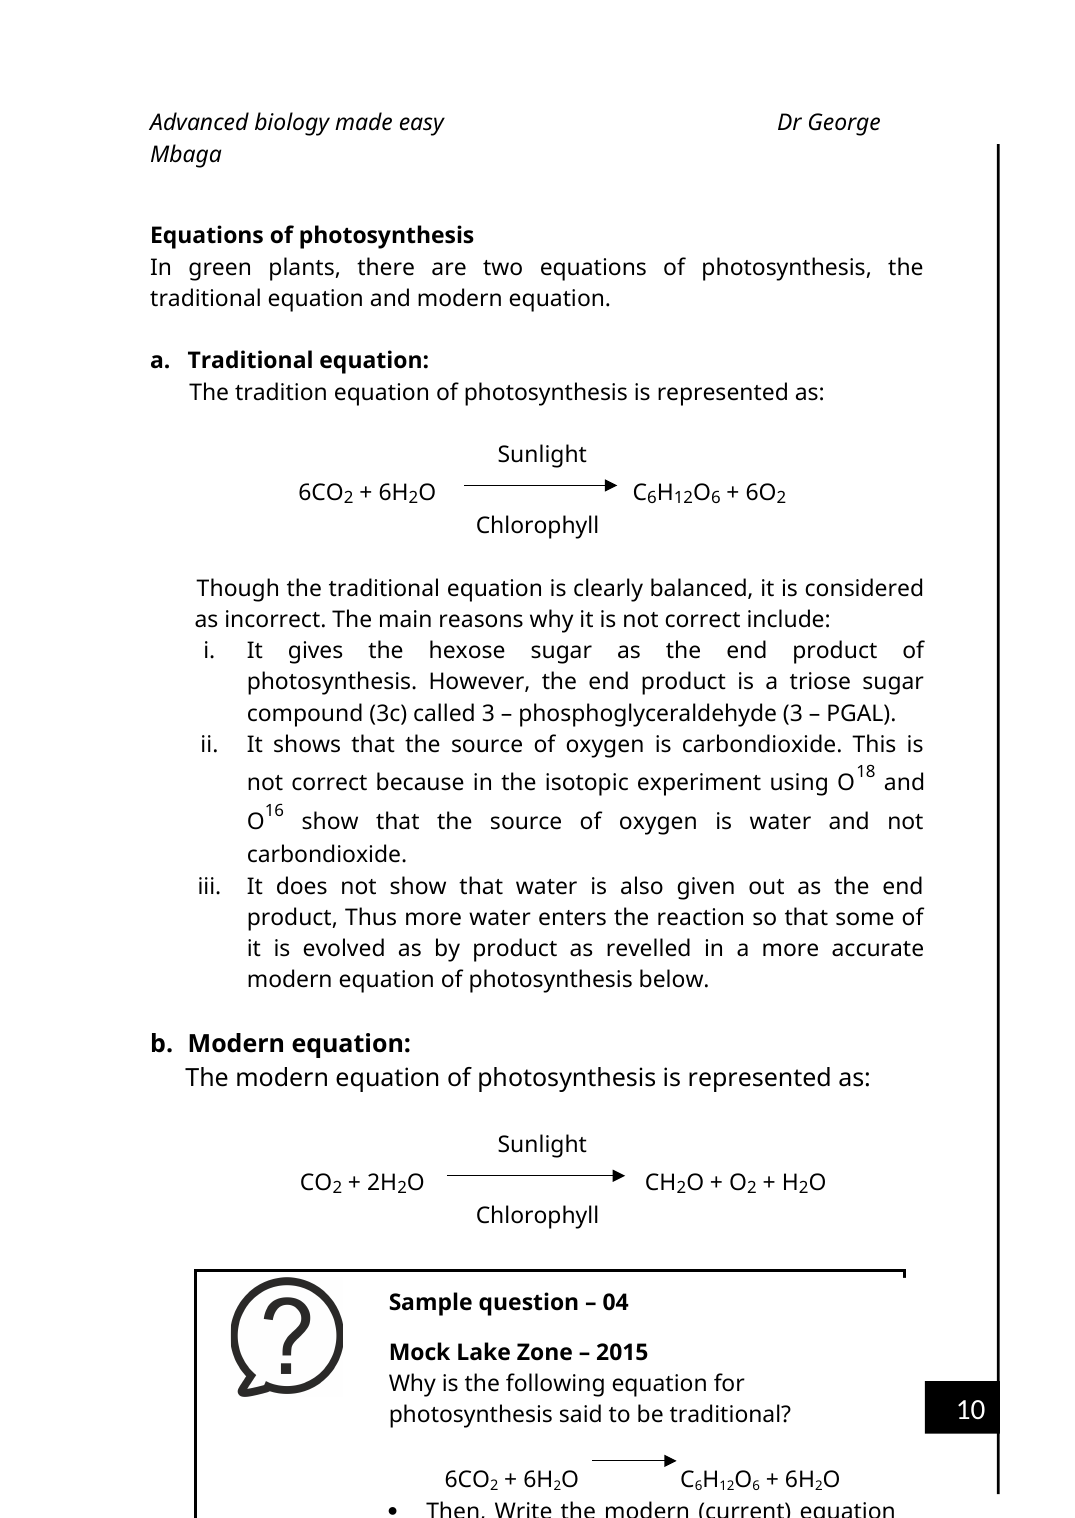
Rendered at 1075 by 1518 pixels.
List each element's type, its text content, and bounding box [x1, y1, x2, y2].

text 6CO2 + 6H2O C6H12O6 + 6O2 [159, 469, 925, 509]
list Modern equation: [150, 1026, 925, 1060]
text Sunlight [159, 438, 925, 469]
text Chlorophyll [150, 1199, 925, 1230]
text In green plants, there are two equations of photosynthesis, the traditional equation and modern equation. [150, 251, 925, 313]
text Though the traditional equation is clearly balanced, it is considered as incorrect. The main reasons why it is not correct include: [150, 571, 925, 634]
text The modern equation of photosynthesis is represented as: [159, 1060, 925, 1094]
text Chlorophyll [150, 509, 925, 540]
text Equations of photosynthesis [150, 219, 925, 251]
picture [230, 1277, 343, 1397]
text The tradition equation of photosynthesis is represented as: [159, 376, 925, 407]
list It gives the hexose sugar as the end product of photosynthesis. However, the end product is a triose sugar compound (3c) called 3 – phosphoglyceraldehyde (3 – PGAL). [209, 634, 925, 728]
text CO2 + 2H2O CH2O + O2 + H2O [159, 1159, 925, 1199]
list Traditional equation: [150, 344, 925, 376]
list It does not show that water is also given out as the end product, Thus more water enters the reaction so that some of it is evolved as by product as revelled in a more accurate modern equation of photosynthesis below. [209, 869, 925, 994]
text Sunlight [159, 1128, 925, 1159]
list It shows that the source of oxygen is carbondioxide. This is not correct because in the isotopic experiment using O18 and O16 show that the source of oxygen is water and not carbondioxide. [209, 728, 925, 869]
